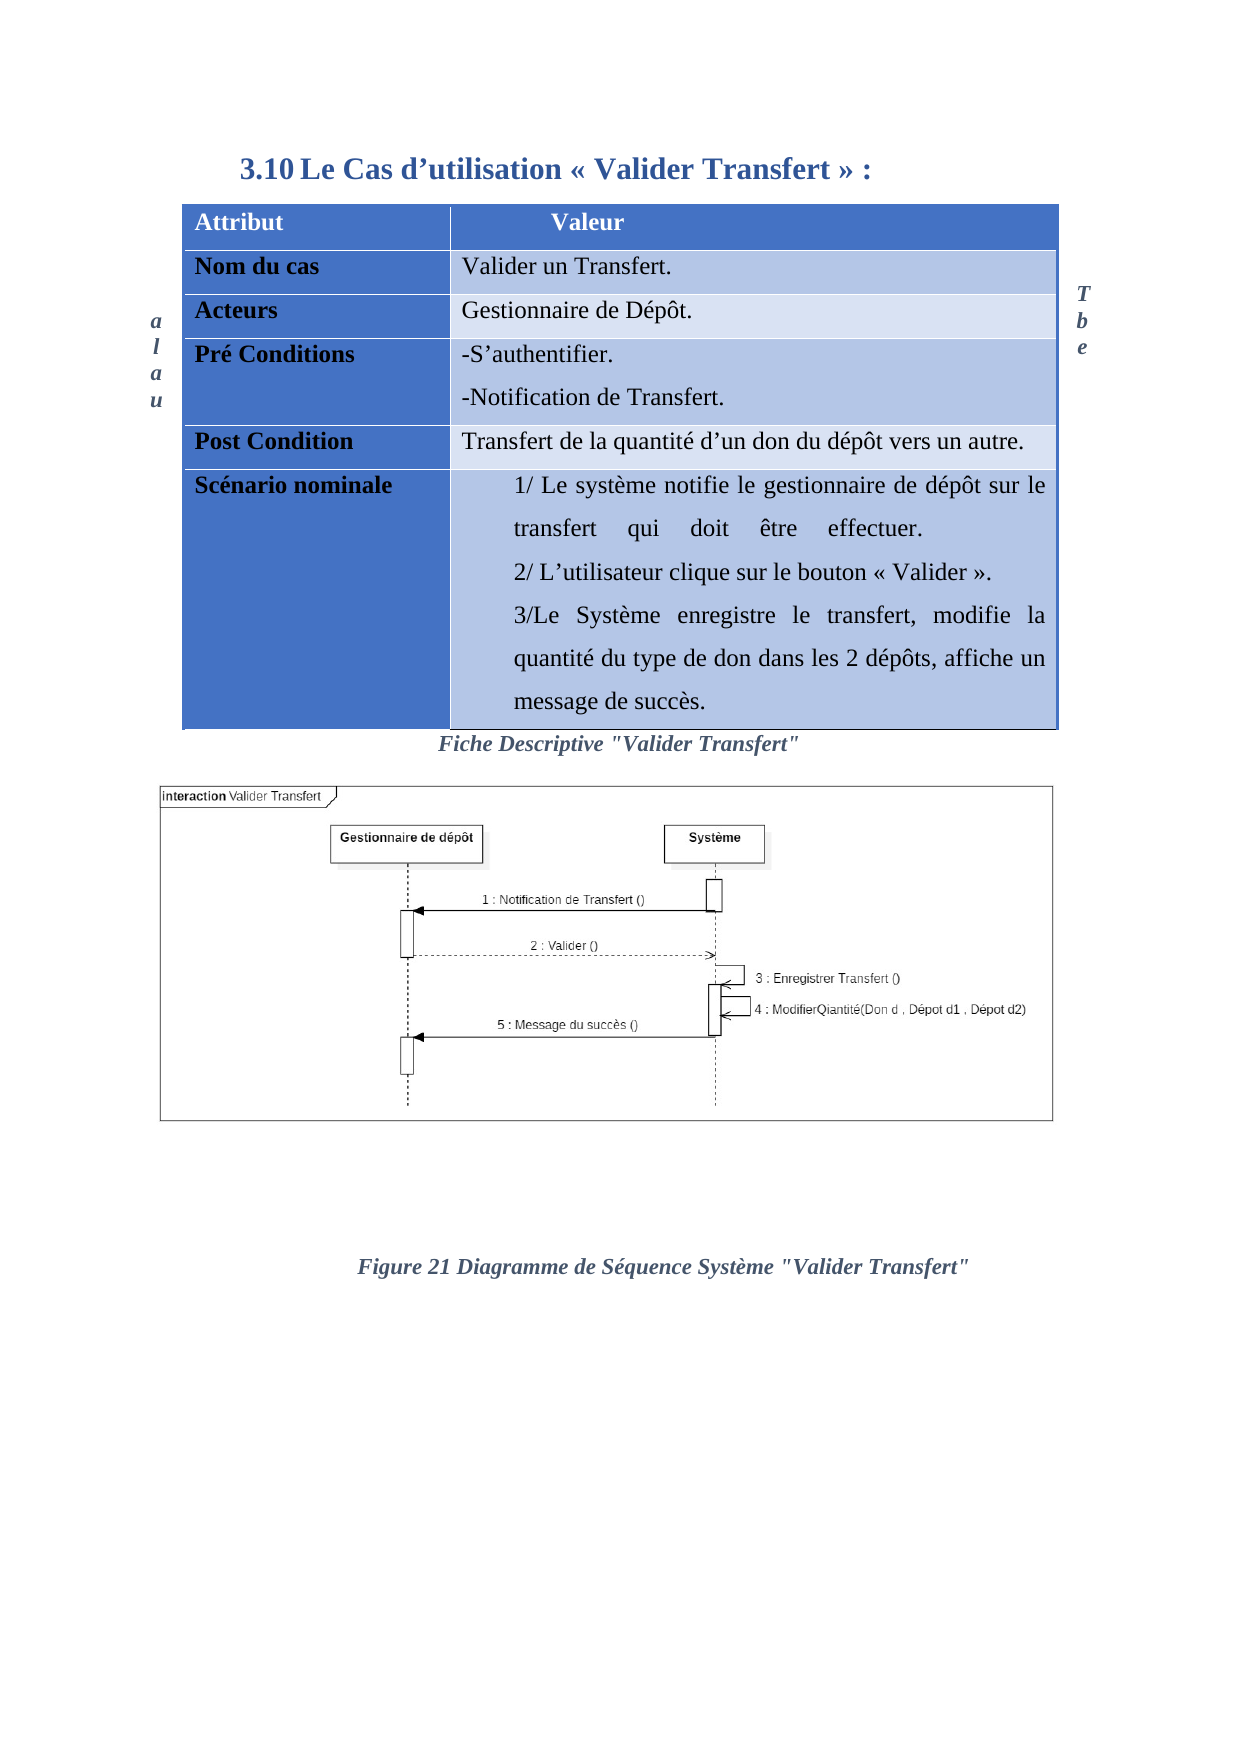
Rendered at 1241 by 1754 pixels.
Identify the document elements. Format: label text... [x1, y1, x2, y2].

table_cell Gestionnaire de Dépôt. [451, 295, 1056, 338]
table_cell 1/ Le système notifie le gestionnaire de dépôt sur le transfert qui doit être effectuer. 2/ L’utilisateur clique sur le bouton « Valider ». 3/Le Système enregistre le transfert, modifie la quantité du type de don dans les 2 dépôts, affiche un message de succès. [451, 470, 1056, 729]
table_cell Acteurs [185, 295, 450, 338]
table_cell Post Condition [185, 426, 450, 469]
picture [150, 776, 1091, 1159]
table_cell Pré Conditions [185, 339, 450, 425]
table_cell Nom du cas [185, 251, 450, 294]
table_cell Scénario nominale [185, 470, 450, 729]
table_cell Transfert de la quantité d’un don du dépôt vers un autre. [451, 426, 1056, 469]
table_cell -S’authentifier. -Notification de Transfert. [451, 339, 1056, 425]
table_cell Valider un Transfert. [451, 251, 1056, 294]
table_header Valeur [451, 207, 1056, 250]
text Tableau 11 Fiche Descriptive "Valider Transfert" [150, 280, 1090, 756]
text Figure 21 Diagramme de Séquence Système "Valider Transfert" [202, 1253, 1090, 1280]
table_header Attribut [185, 207, 450, 250]
list Le Cas d’utilisation « Valider Transfert » : [239, 150, 1090, 186]
